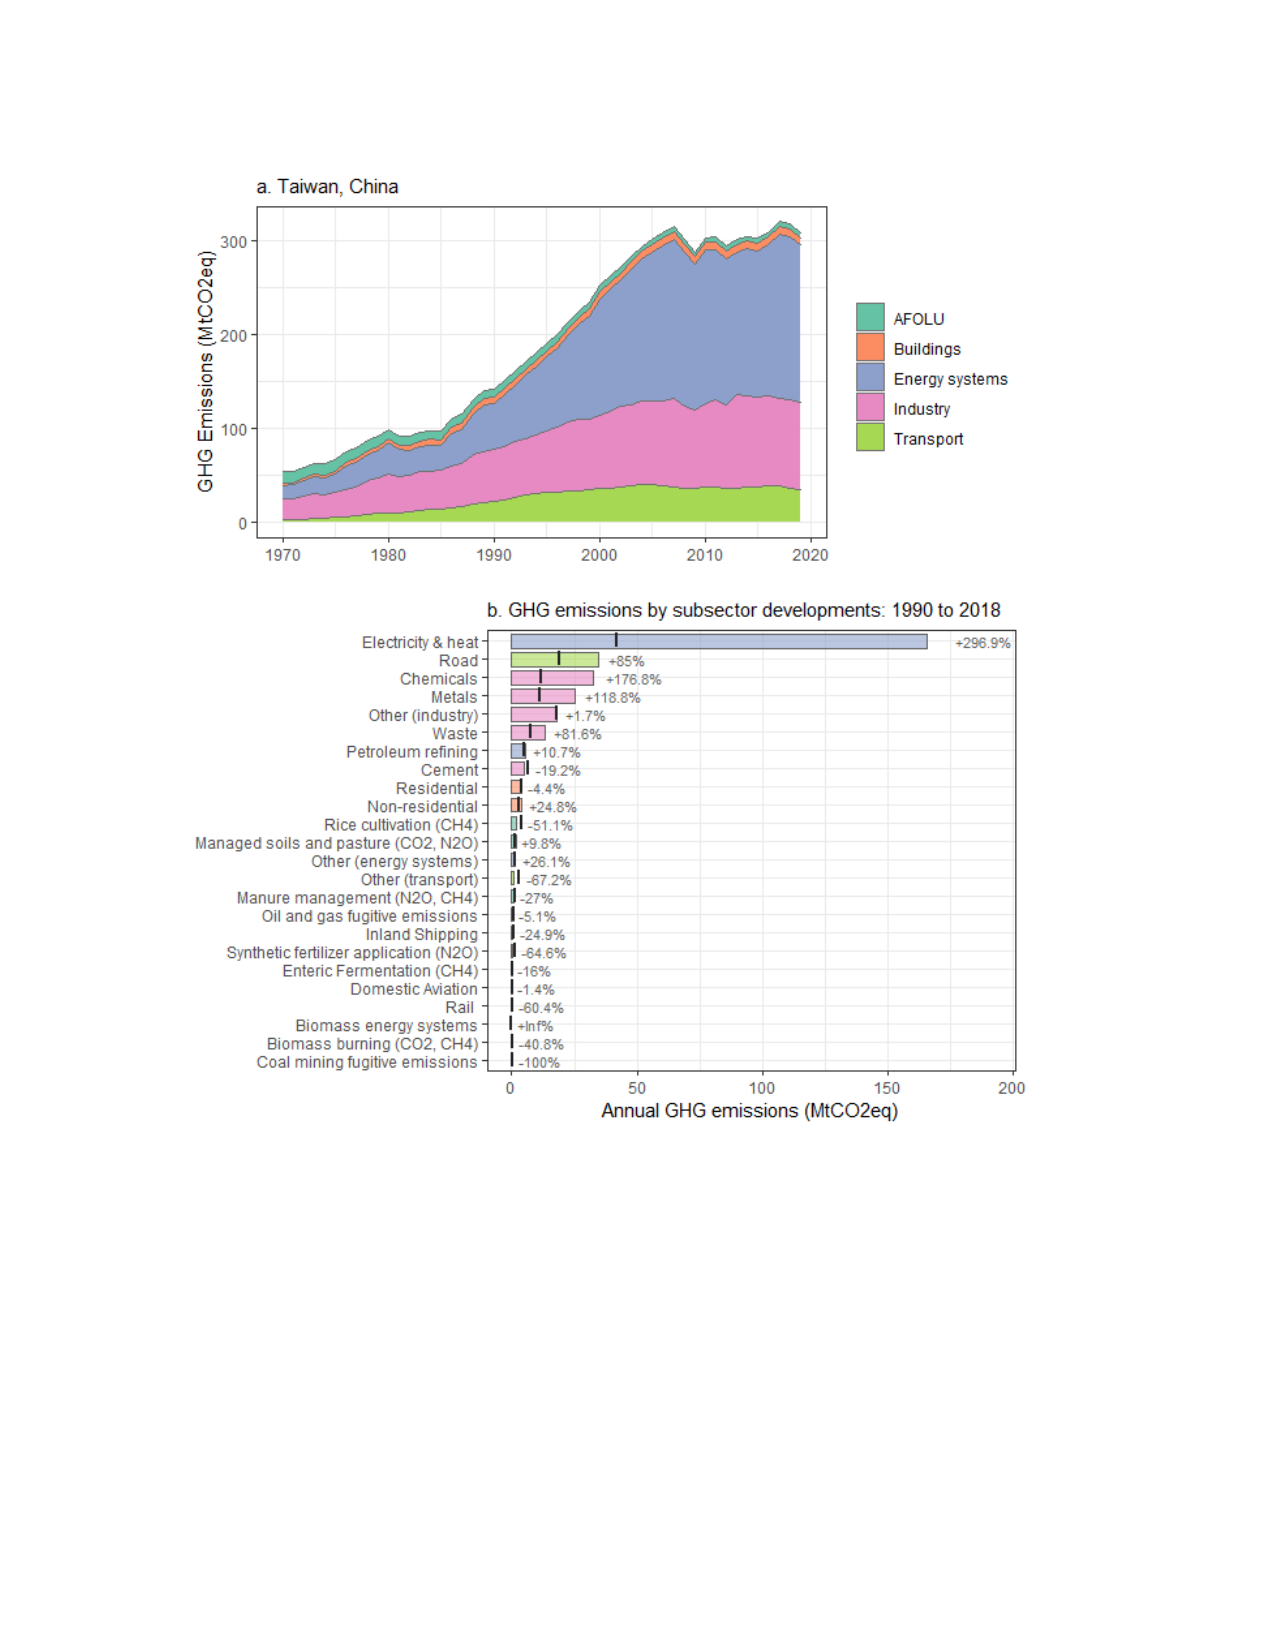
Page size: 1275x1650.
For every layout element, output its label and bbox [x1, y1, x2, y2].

picture [168, 150, 1044, 1150]
